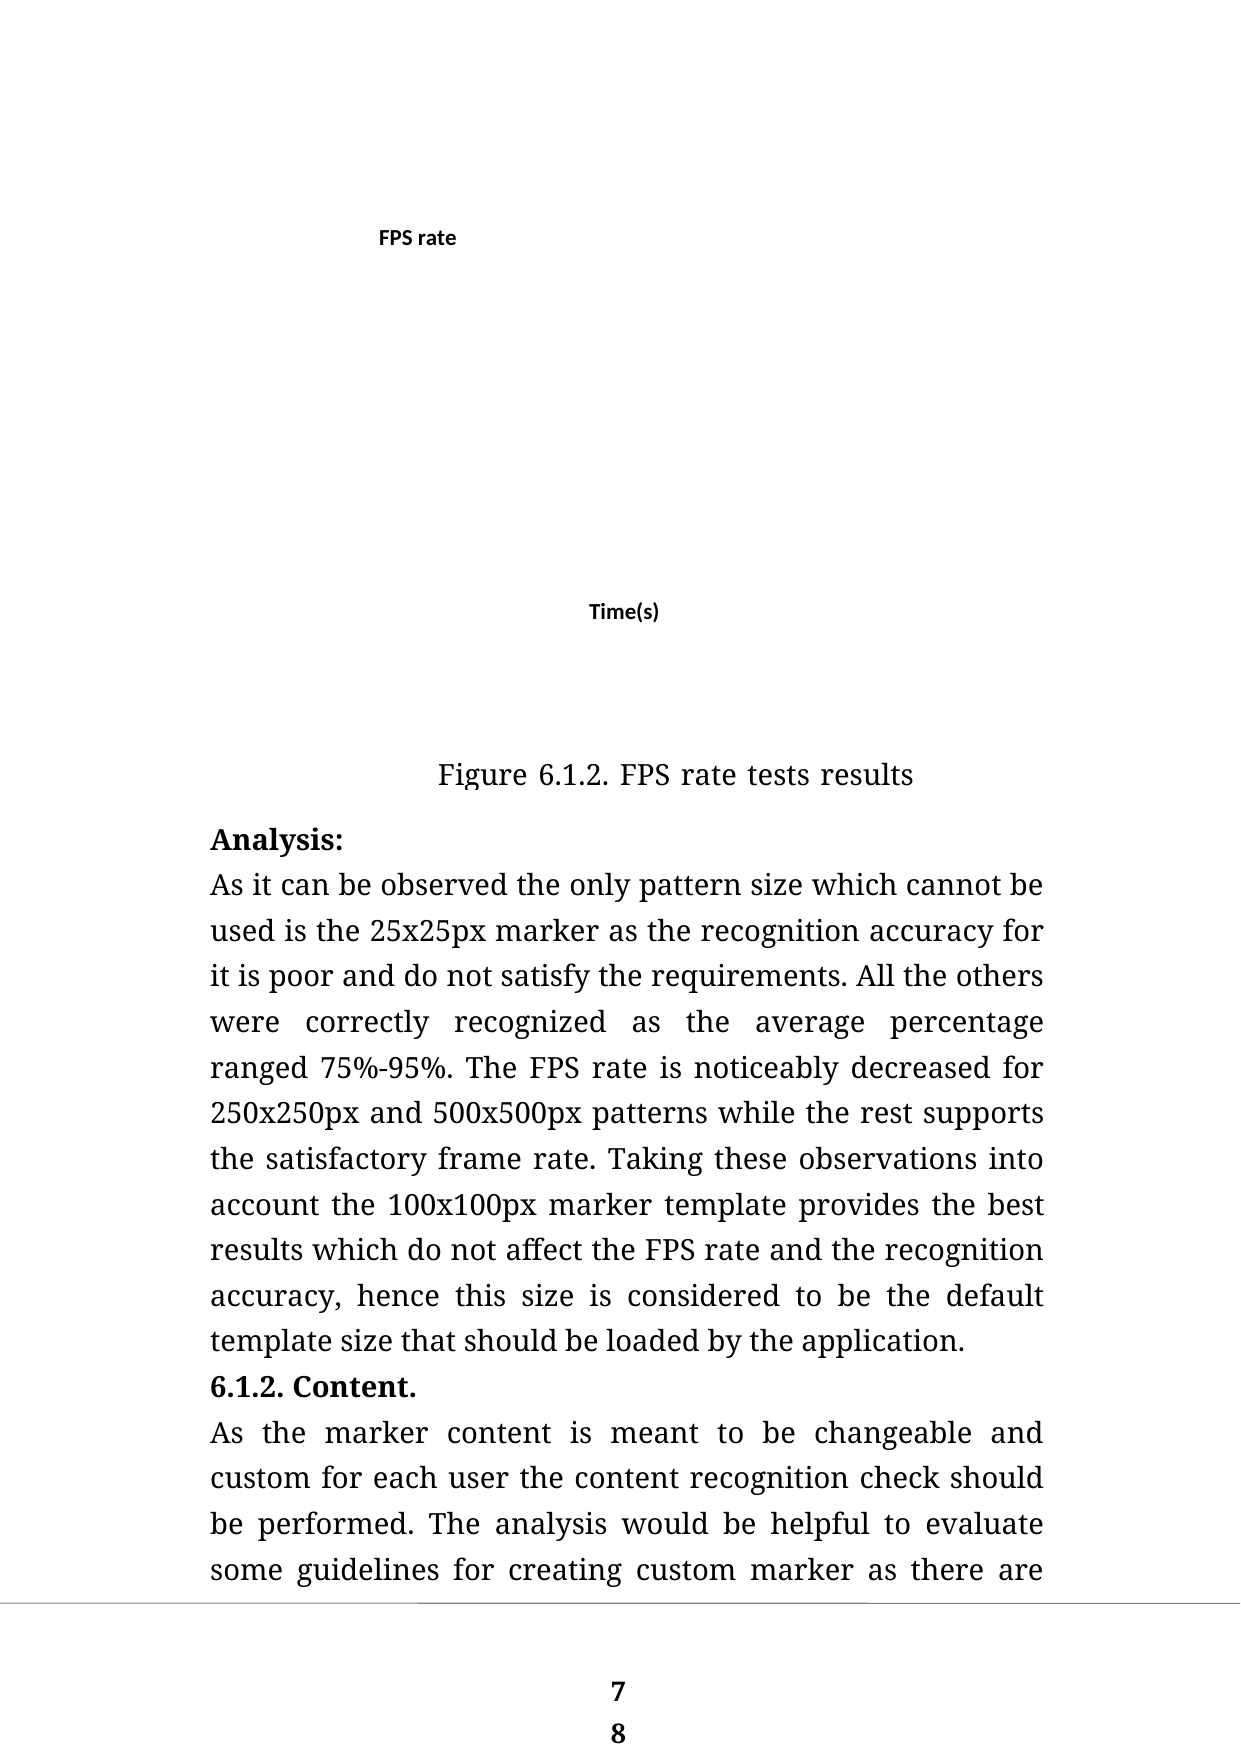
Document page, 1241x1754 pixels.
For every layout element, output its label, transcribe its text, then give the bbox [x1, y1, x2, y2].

text 6.1.2. Content. [210, 1366, 1045, 1406]
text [210, 1412, 1045, 1588]
text As it can be observed the only pattern size which cannot be used is the 25x25px marker as the recognition accuracy for it is poor and do not satisfy the requirements. All the others were correctly recognized as the average percentage ranged 75%-95%. The FPS rate is noticeably decreased for 250x250px and 500x500px patterns while the rest supports the satisfactory frame rate. Taking these observations into account the 100x100px marker template provides the best results which do not affect the FPS rate and the recognition accuracy, hence this size is considered to be the default template size that should be loaded by the application. [210, 864, 1045, 1360]
text Analysis: [210, 819, 1045, 858]
